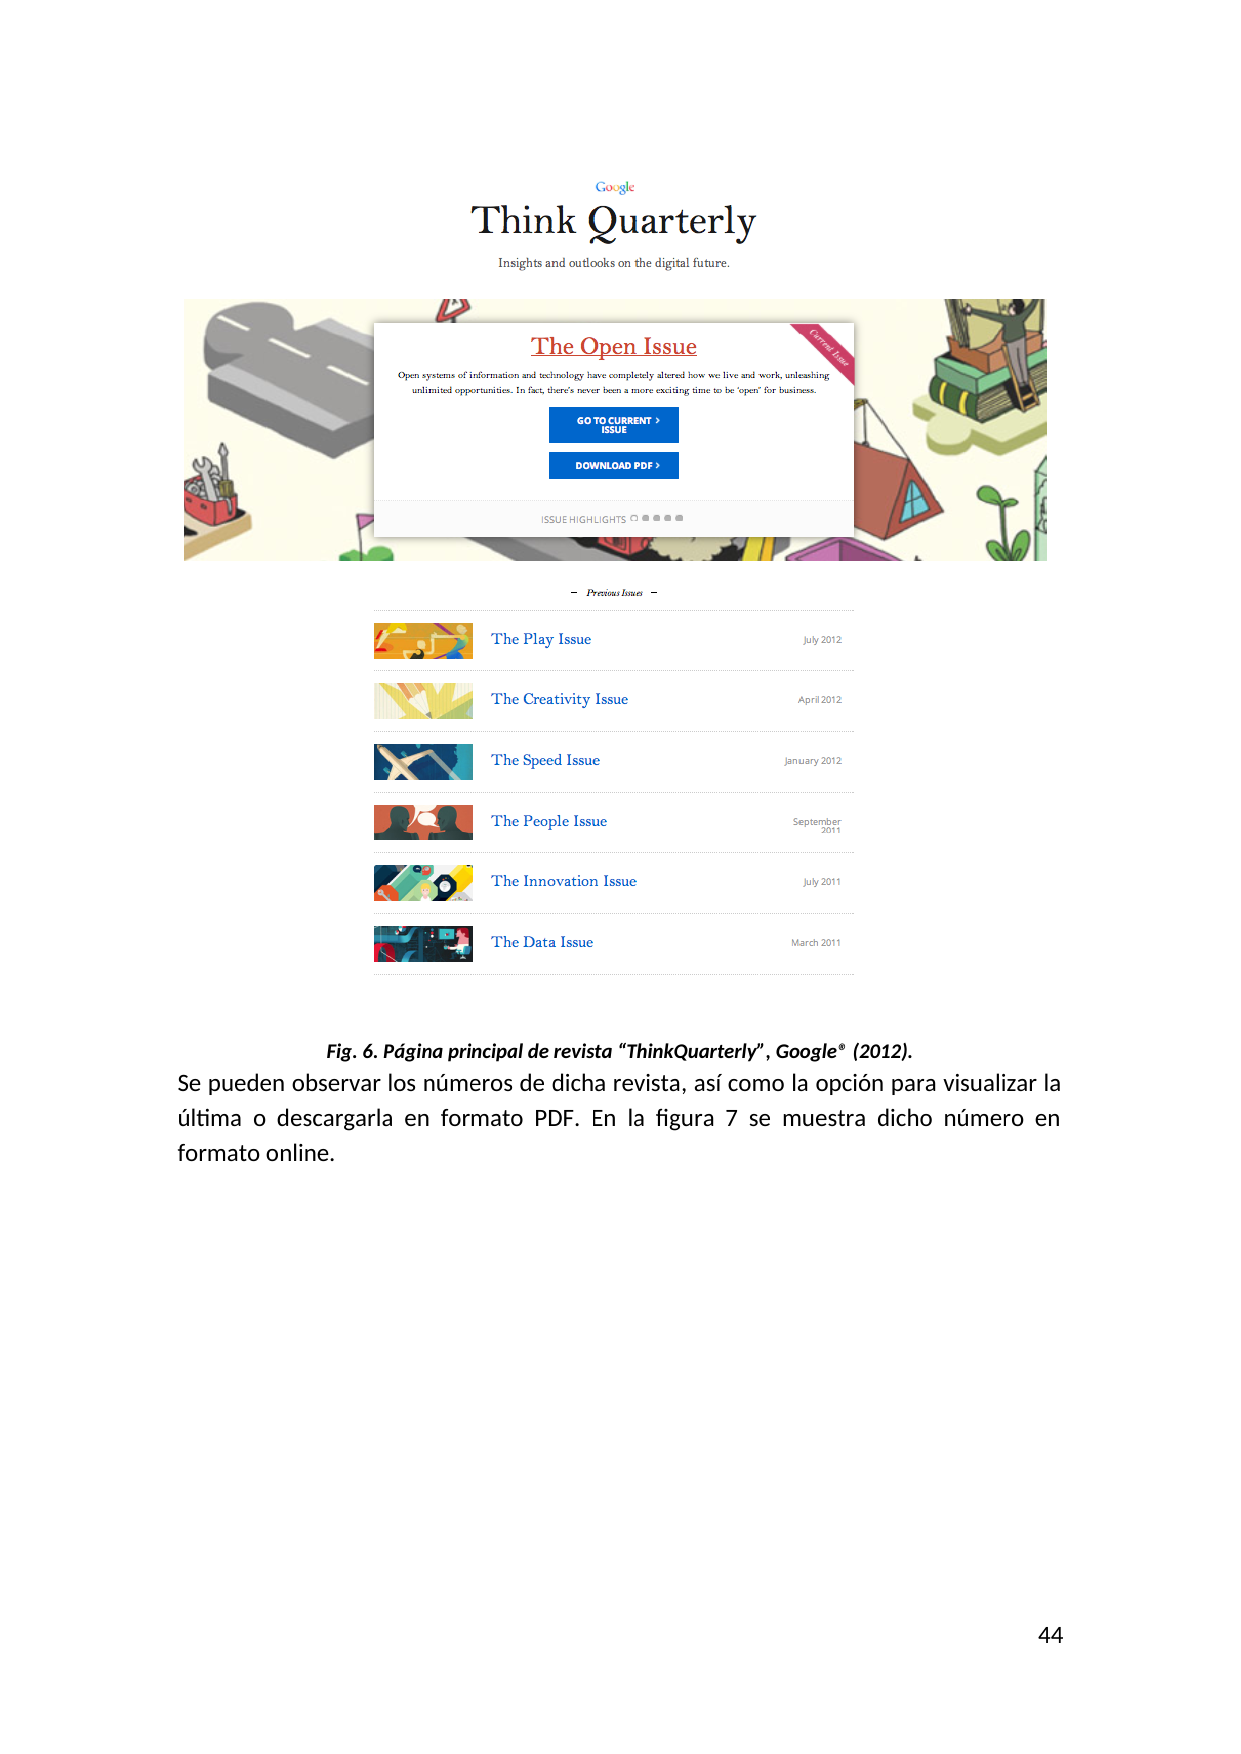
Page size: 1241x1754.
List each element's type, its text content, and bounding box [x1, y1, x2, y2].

list Se pueden observar los números de dicha revista, así como la opción para visualizar la última o descargarla en formato PDF. En la figura 7 se muestra dicho número en formato online. [177, 1067, 1063, 1168]
picture [184, 169, 1047, 999]
text Fig. 6. Página principal de revista “ThinkQuarterly”, Google® (2012). [177, 1038, 1063, 1064]
